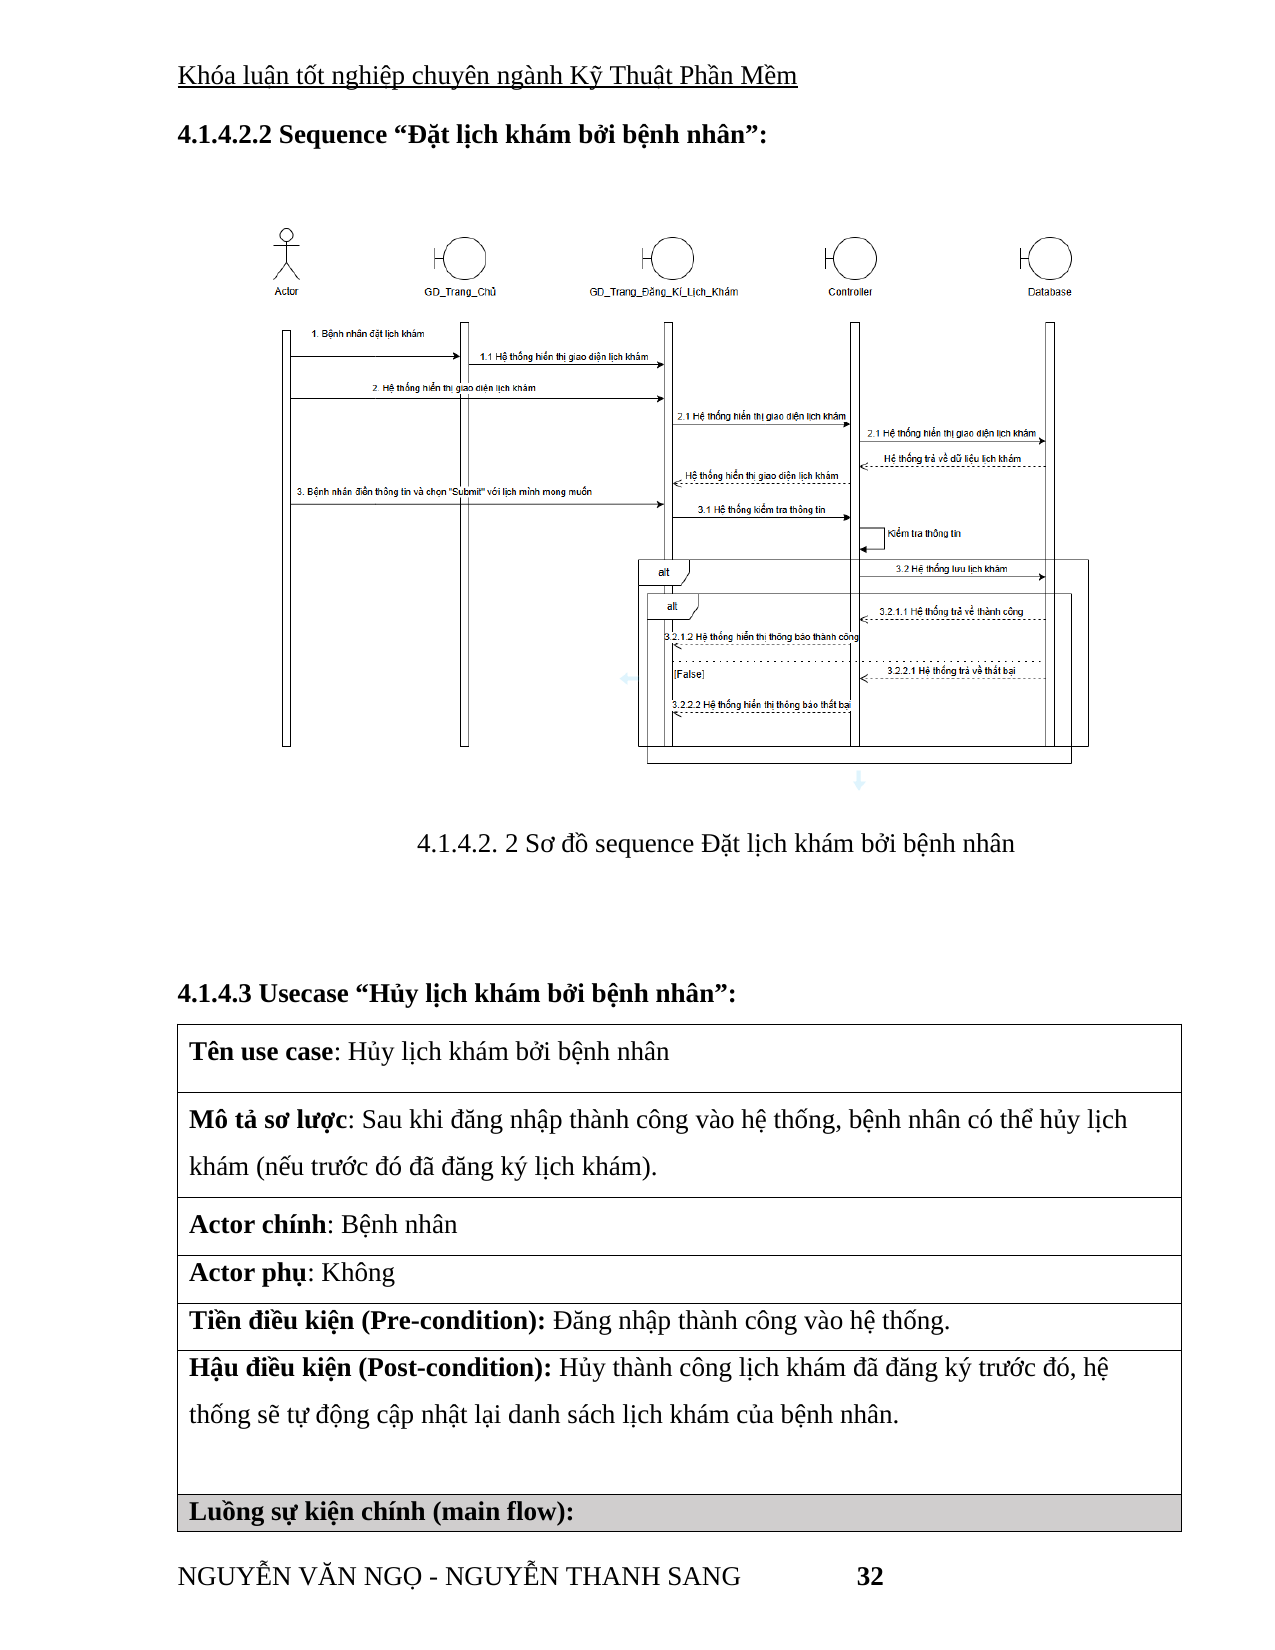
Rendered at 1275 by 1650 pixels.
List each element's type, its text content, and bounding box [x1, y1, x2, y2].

table_cell Tiền điều kiện (Pre-condition): Đăng nhập thành công vào hệ thống. [178, 1304, 1181, 1350]
text 4.1.4.2. 2 Sơ đồ sequence Đặt lịch khám bởi bệnh nhân [177, 827, 1196, 858]
table_cell Actor chính: Bệnh nhân [178, 1198, 1181, 1255]
table_header Tên use case: Hủy lịch khám bởi bệnh nhân [178, 1025, 1181, 1092]
table_cell Actor phụ: Không [178, 1256, 1181, 1303]
table_cell Mô tả sơ lược: Sau khi đăng nhập thành công vào hệ thống, bệnh nhân có thể hủy lịch khám (nếu trước đó đã đăng ký lịch khám). [178, 1093, 1181, 1197]
subtitle 4.1.4.3 Usecase “Hủy lịch khám bởi bệnh nhân”: [177, 977, 1196, 1008]
table_cell Hậu điều kiện (Post-condition): Hủy thành công lịch khám đã đăng ký trước đó, hệ thống sẽ tự động cập nhật lại danh sách lịch khám của bệnh nhân. [178, 1351, 1181, 1494]
subtitle 4.1.4.2.2 Sequence “Đặt lịch khám bởi bệnh nhân”: [177, 118, 1196, 149]
picture [177, 177, 1197, 819]
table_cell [178, 1495, 1181, 1531]
